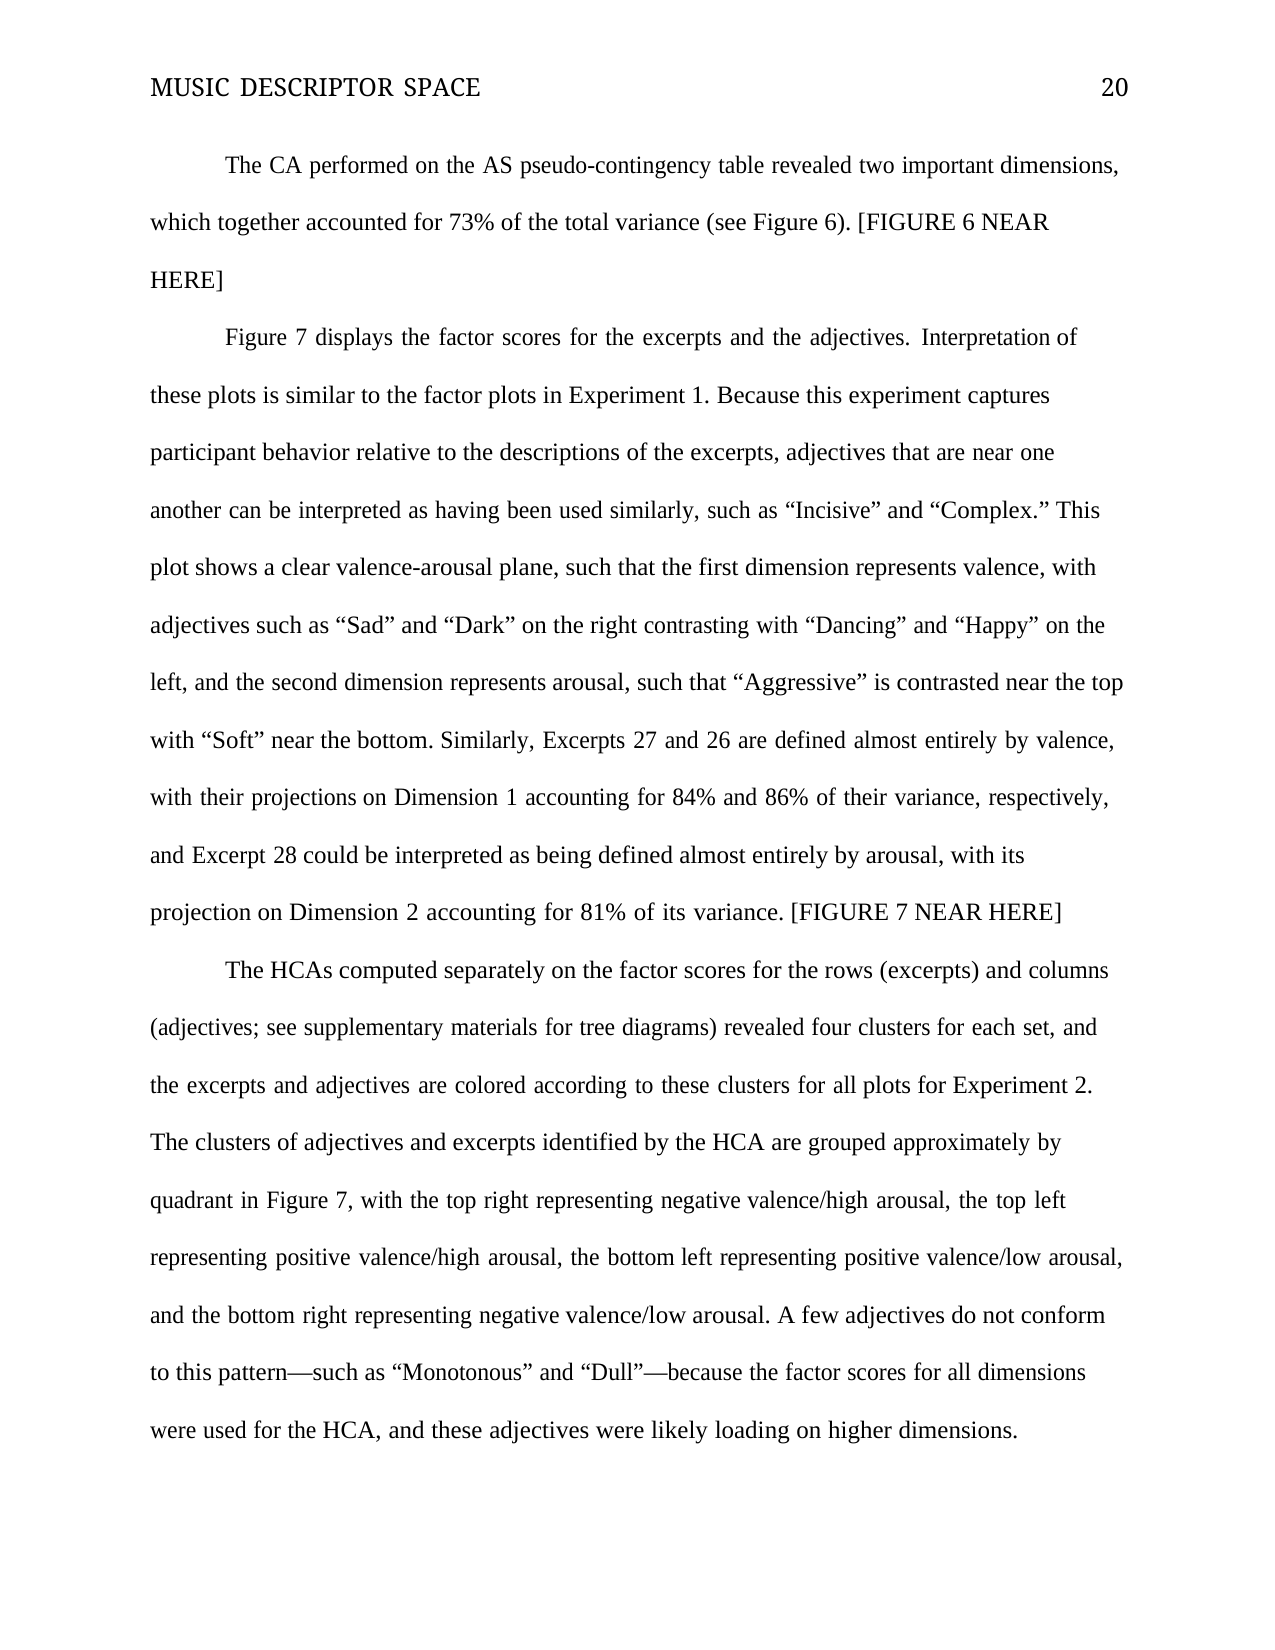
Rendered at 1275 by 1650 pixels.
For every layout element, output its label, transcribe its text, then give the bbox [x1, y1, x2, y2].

text The HCAs computed separately on the factor scores for the rows (excerpts) and columns (adjectives; see supplementary materials for tree diagrams) revealed four clusters for each set, and the excerpts and adjectives are colored according to these clusters for all plots for Experiment 2. The clusters of adjectives and excerpts identified by the HCA are grouped approximately by quadrant in Figure 7, with the top right representing negative valence/high arousal, the top left representing positive valence/high arousal, the bottom left representing positive valence/low arousal, and the bottom right representing negative valence/low arousal. A few adjectives do not conform to this pattern—such as “Monotonous” and “Dull”—because the factor scores for all dimensions were used for the HCA, and these adjectives were likely loading on higher dimensions. [150, 955, 1125, 1444]
text The CA performed on the AS pseudo-contingency table revealed two important dimensions, which together accounted for 73% of the total variance (see Figure 6). [FIGURE 6 NEAR HERE] [150, 150, 1125, 294]
text Figure 7 displays the factor scores for the excerpts and the adjectives. Interpretation of these plots is similar to the factor plots in Experiment 1. Because this experiment captures participant behavior relative to the descriptions of the excerpts, adjectives that are near one another can be interpreted as having been used similarly, such as “Incisive” and “Complex.” This plot shows a clear valence-arousal plane, such that the first dimension represents valence, with adjectives such as “Sad” and “Dark” on the right contrasting with “Dancing” and “Happy” on the left, and the second dimension represents arousal, such that “Aggressive” is contrasted near the top with “Soft” near the bottom. Similarly, Excerpts 27 and 26 are defined almost entirely by valence, with their projections on Dimension 1 accounting for 84% and 86% of their variance, respectively, and Excerpt 28 could be interpreted as being defined almost entirely by arousal, with its projection on Dimension 2 accounting for 81% of its variance. [FIGURE 7 NEAR HERE] [150, 322, 1125, 926]
